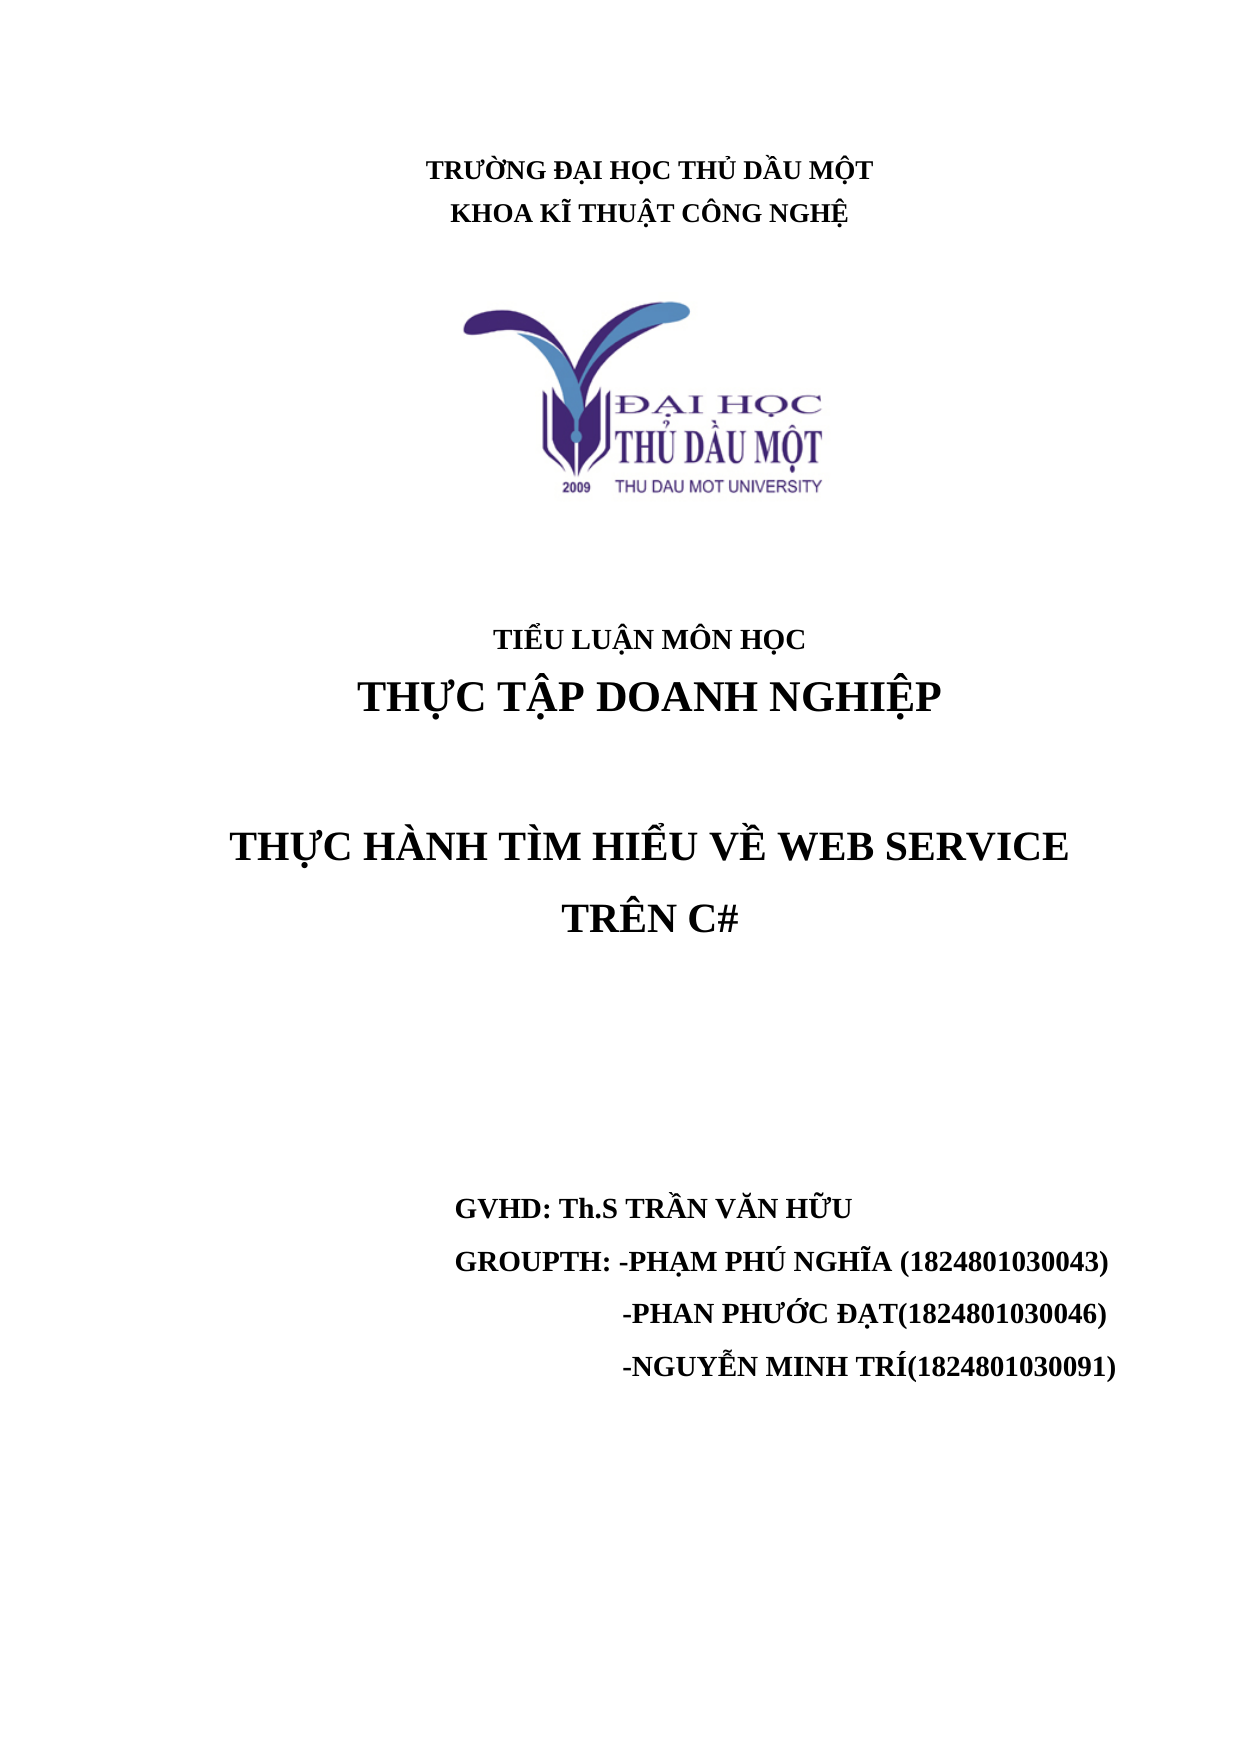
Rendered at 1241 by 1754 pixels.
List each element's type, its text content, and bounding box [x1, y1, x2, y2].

text -PHAN PHƯỚC ĐẠT(1824801030046) [177, 1297, 1122, 1330]
text GROUPTH: -PHẠM PHÚ NGHĨA (1824801030043) [177, 1244, 1122, 1277]
picture [460, 292, 840, 530]
text GVHD: Th.S TRẦN VĂN HỮU [177, 1191, 1122, 1224]
text KHOA KĨ THUẬT CÔNG NGHỆ [177, 197, 1122, 229]
text TIỂU LUẬN MÔN HỌC [177, 622, 1122, 656]
text THỰC TẬP DOANH NGHIỆP [177, 671, 1122, 721]
text -NGUYỄN MINH TRÍ(1824801030091) [177, 1349, 1122, 1383]
text THỰC HÀNH TÌM HIỂU VỀ WEB SERVICE TRÊN C# [177, 822, 1122, 941]
text TRƯỜNG ĐẠI HỌC THỦ DẦU MỘT [177, 154, 1122, 185]
